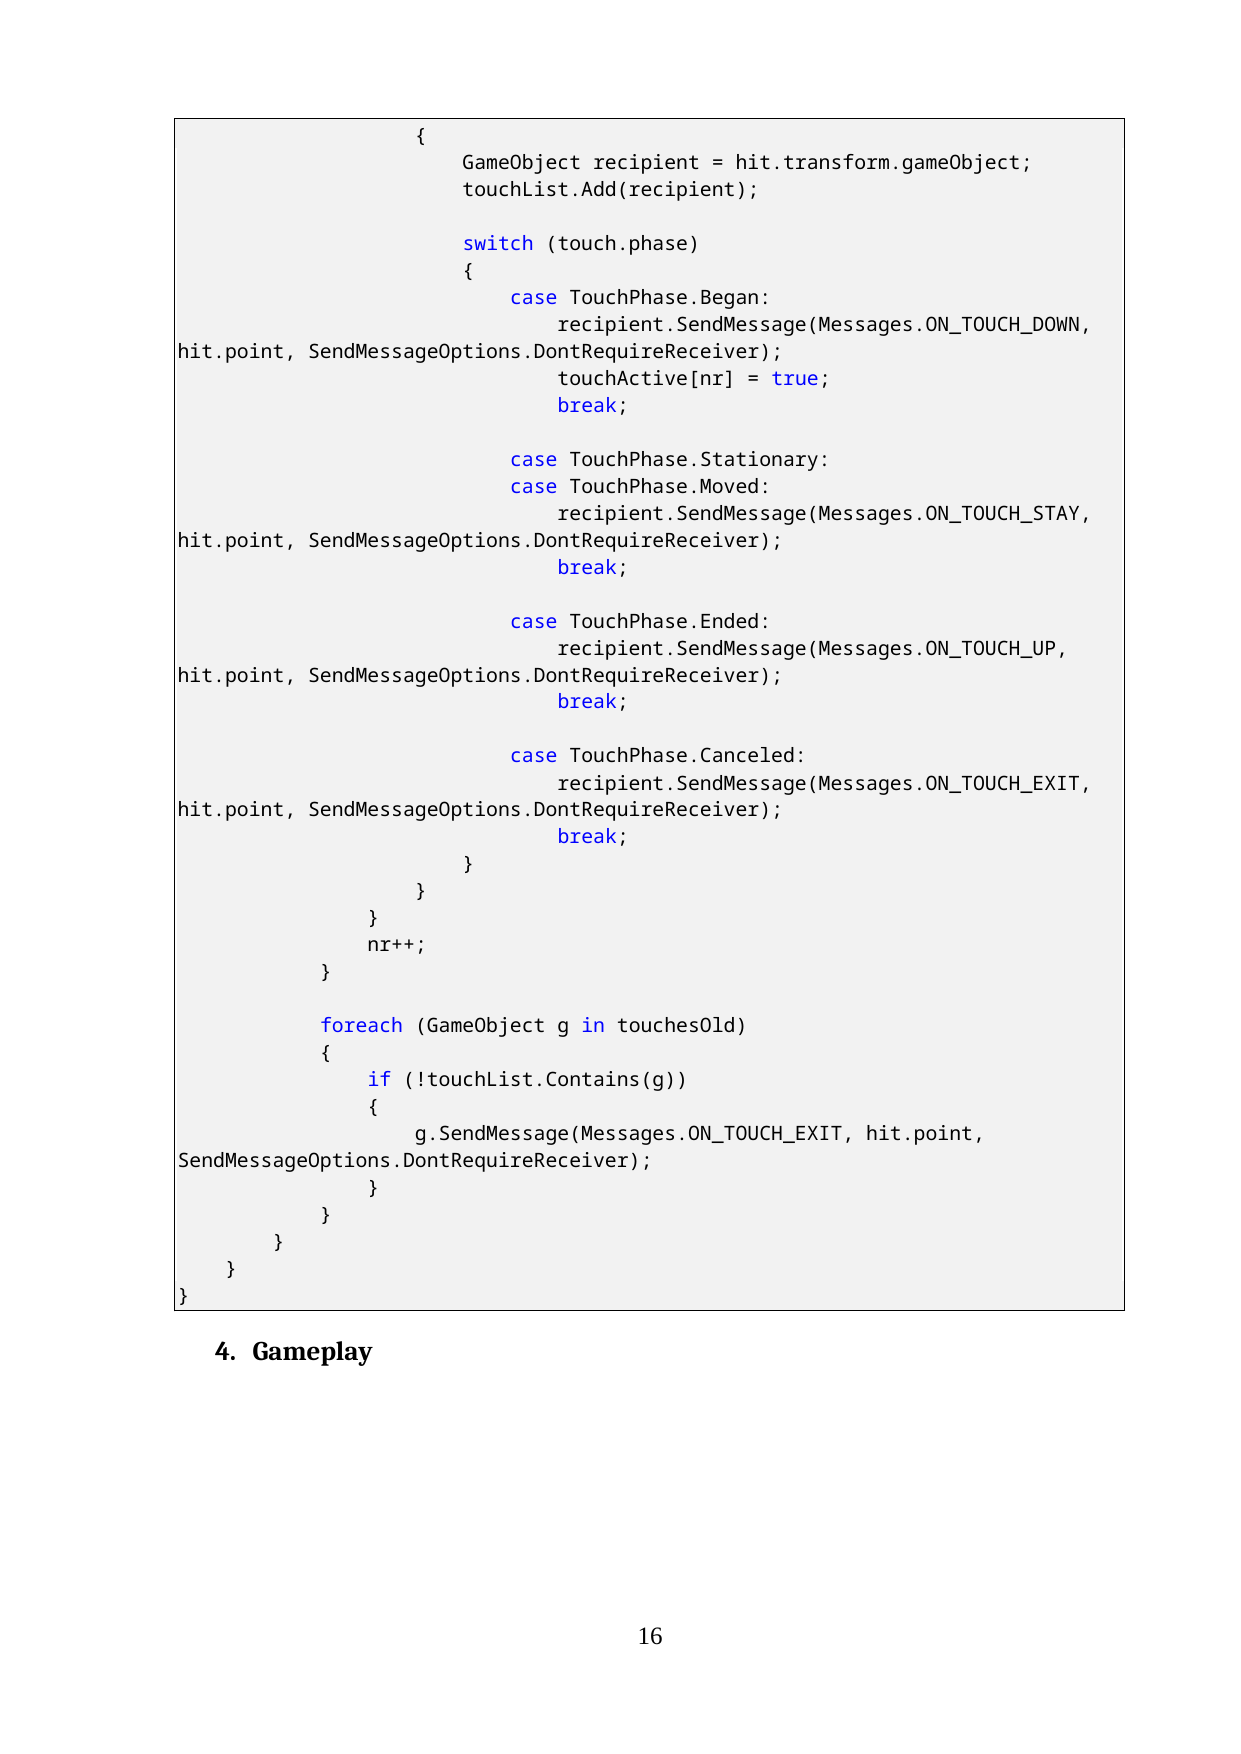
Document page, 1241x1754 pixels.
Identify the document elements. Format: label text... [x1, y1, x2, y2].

text case TouchPhase.Canceled: [177, 742, 1122, 769]
text touchList.Add(recipient); [177, 175, 1122, 202]
text recipient.SendMessage(Messages.ON_TOUCH_DOWN, hit.point, SendMessageOptions.DontRequireReceiver); [177, 310, 1122, 364]
text { [175, 119, 1124, 148]
text recipient.SendMessage(Messages.ON_TOUCH_STAY, hit.point, SendMessageOptions.DontRequireReceiver); [177, 499, 1122, 553]
text GameObject recipient = hit.transform.gameObject; [177, 148, 1122, 175]
text } [177, 904, 1122, 931]
text case TouchPhase.Moved: [177, 472, 1122, 499]
text switch (touch.phase) [177, 229, 1122, 256]
text { [177, 256, 1122, 283]
text } [177, 1254, 1122, 1278]
text case TouchPhase.Began: [177, 283, 1122, 310]
text g.SendMessage(Messages.ON_TOUCH_EXIT, hit.point, SendMessageOptions.DontRequireReceiver); [177, 1119, 1122, 1173]
text case TouchPhase.Ended: [177, 607, 1122, 634]
text if (!touchList.Contains(g)) [177, 1066, 1122, 1092]
text { [177, 1038, 1122, 1066]
text break; [177, 823, 1122, 850]
text nr++; [177, 931, 1122, 958]
text recipient.SendMessage(Messages.ON_TOUCH_EXIT, hit.point, SendMessageOptions.DontRequireReceiver); [177, 769, 1122, 823]
text } [177, 1200, 1122, 1227]
text foreach (GameObject g in touchesOld) [177, 1012, 1122, 1038]
subtitle Gameplay [215, 1336, 1122, 1368]
text break; [177, 391, 1122, 418]
text } [177, 877, 1122, 904]
text touchActive[nr] = true; [177, 364, 1122, 391]
text } [177, 958, 1122, 984]
text case TouchPhase.Stationary: [177, 445, 1122, 472]
text } [177, 1173, 1122, 1200]
text } [177, 1227, 1122, 1254]
text break; [177, 553, 1122, 580]
text break; [177, 688, 1122, 715]
text { [177, 1092, 1122, 1119]
text recipient.SendMessage(Messages.ON_TOUCH_UP, hit.point, SendMessageOptions.DontRequireReceiver); [177, 634, 1122, 688]
text } [177, 850, 1122, 877]
text } [175, 1278, 1124, 1310]
